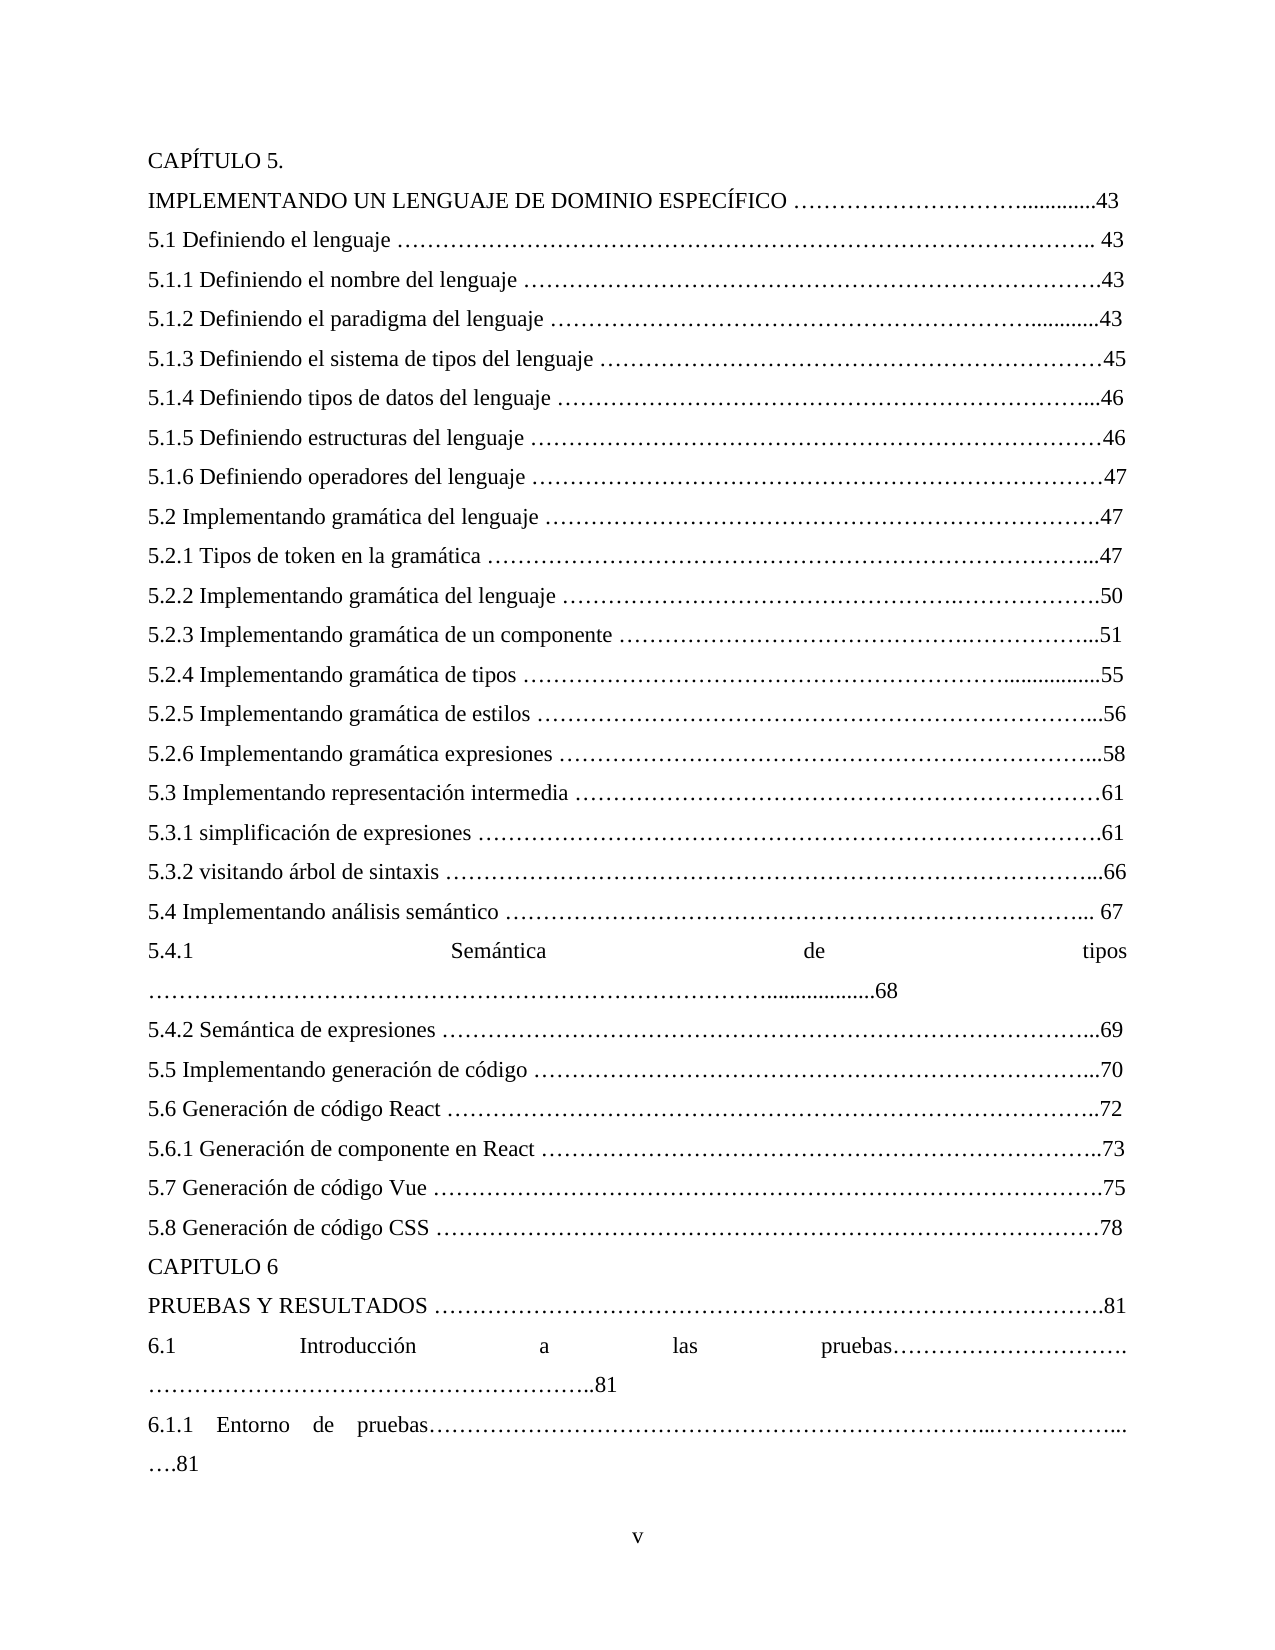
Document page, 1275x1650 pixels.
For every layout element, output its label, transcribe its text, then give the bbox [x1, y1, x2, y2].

text 6.1.1 Entorno de pruebas………………………………………………………………...……………...….81 [148, 1411, 1127, 1477]
text CAPÍTULO 5. [148, 148, 1127, 174]
text 5.4 Implementando análisis semántico …………………………………………………………………... 67 [148, 898, 1127, 924]
text 5.2.2 Implementando gramática del lenguaje …………………………………………….……………….50 [148, 582, 1127, 608]
text 5.2.3 Implementando gramática de un componente ……………………………………….……………...51 [148, 621, 1127, 648]
text 5.8 Generación de código CSS ……………………………………………………………………………78 [148, 1213, 1127, 1240]
text 5.1.6 Definiendo operadores del lenguaje …………………………………………………………………47 [148, 463, 1127, 490]
text 5.1.3 Definiendo el sistema de tipos del lenguaje …………………………………………………………45 [148, 345, 1127, 371]
text 5.1.1 Definiendo el nombre del lenguaje ………………………………………………………………….43 [148, 266, 1127, 292]
text 5.1.5 Definiendo estructuras del lenguaje …………………………………………………………………46 [148, 424, 1127, 450]
text 5.7 Generación de código Vue …………………………………………………………………………….75 [148, 1174, 1127, 1200]
text 5.4.1 Semántica de tipos ………………………………………………………………………...................68 [148, 937, 1127, 1003]
text 5.5 Implementando generación de código ………………………………………………………………...70 [148, 1056, 1127, 1082]
text 5.2 Implementando gramática del lenguaje ……………………………………………………………….47 [148, 503, 1127, 529]
text PRUEBAS Y RESULTADOS …………………………………………………………………………….81 [148, 1292, 1127, 1319]
text 5.1 Definiendo el lenguaje ……………………………………………………………………………….. 43 [148, 227, 1127, 253]
text CAPITULO 6 [148, 1253, 1127, 1279]
text 5.4.2 Semántica de expresiones …………………………………………………………………………...69 [148, 1016, 1127, 1042]
text 5.2.6 Implementando gramática expresiones ……………………………………………………………...58 [148, 740, 1127, 766]
text 6.1 Introducción a las pruebas………………………….…………………………………………………..81 [148, 1332, 1127, 1398]
text 5.6.1 Generación de componente en React ………………………………………………………………..73 [148, 1134, 1127, 1161]
text 5.6 Generación de código React …………………………………………………………………………..72 [148, 1095, 1127, 1121]
text 5.2.4 Implementando gramática de tipos ……………………………………………………….................55 [148, 661, 1127, 687]
text IMPLEMENTANDO UN LENGUAJE DE DOMINIO ESPECÍFICO ………………………….............43 [148, 187, 1127, 213]
text 5.2.1 Tipos de token en la gramática ……………………………………………………………………...47 [148, 542, 1127, 569]
text 5.2.5 Implementando gramática de estilos ………………………………………………………………...56 [148, 700, 1127, 727]
text 5.1.4 Definiendo tipos de datos del lenguaje ……………………………………………………………...46 [148, 384, 1127, 411]
text 5.3 Implementando representación intermedia ……………………………………………………………61 [148, 779, 1127, 806]
text 5.3.2 visitando árbol de sintaxis …………………………………………………………………………...66 [148, 858, 1127, 884]
text 5.3.1 simplificación de expresiones ……………………………………………………………………….61 [148, 819, 1127, 845]
text 5.1.2 Definiendo el paradigma del lenguaje ………………………………………………………............43 [148, 306, 1127, 332]
